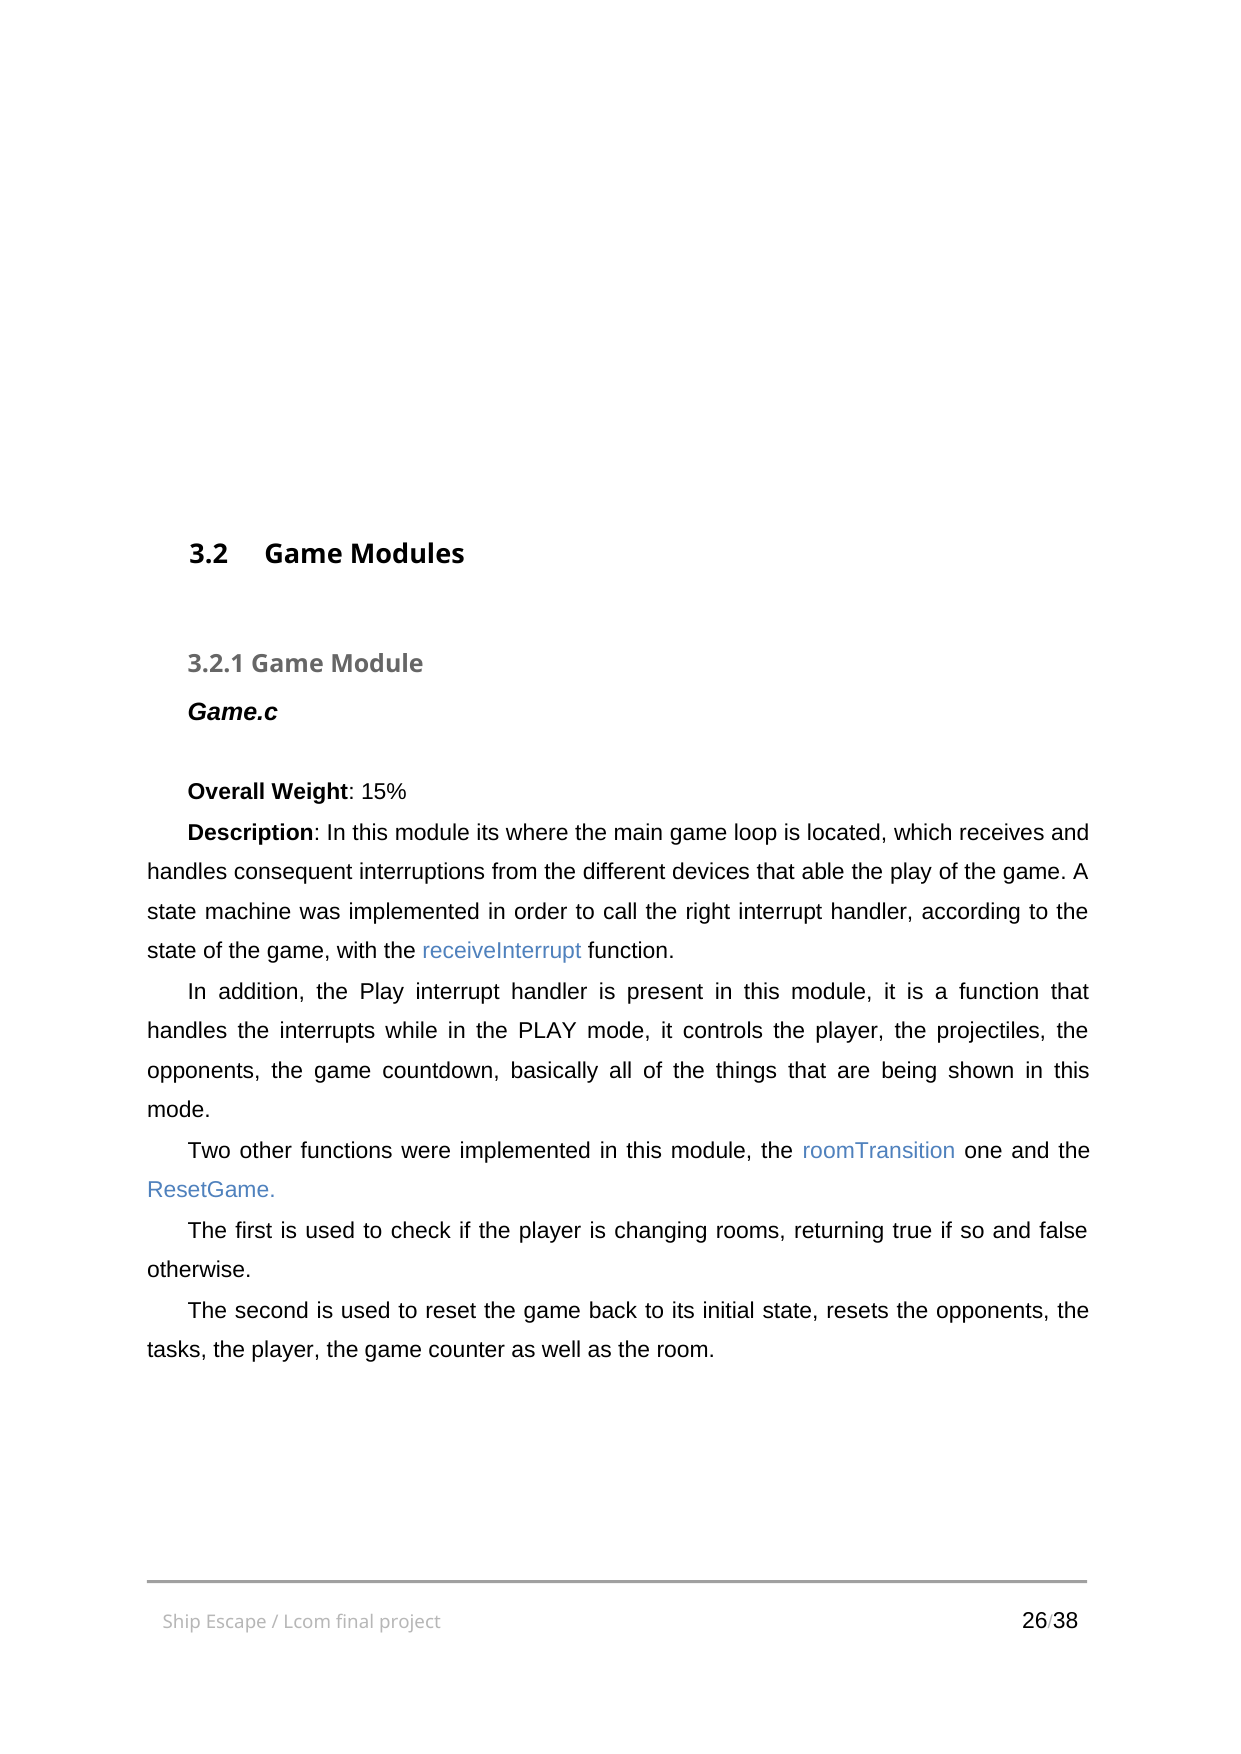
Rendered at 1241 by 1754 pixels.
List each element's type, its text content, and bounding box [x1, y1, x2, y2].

text Two other functions were implemented in this module, the roomTransition one and the ResetGame. [147, 1137, 1090, 1202]
text Overall Weight: 15% [147, 778, 1090, 804]
text Description: In this module its where the main game loop is located, which receives and handles consequent interruptions from the different devices that able the play of the game. A state machine was implemented in order to call the right interrupt handler, according to the state of the game, with the receiveInterrupt function. [147, 819, 1090, 963]
text The first is used to check if the player is changing rooms, returning true if so and false otherwise. [147, 1217, 1090, 1282]
subtitle Game Modules [189, 534, 1090, 571]
text In addition, the Play interrupt handler is present in this module, it is a function that handles the interrupts while in the PLAY mode, it controls the player, the projectiles, the opponents, the game countdown, basically all of the things that are being shown in this mode. [147, 978, 1090, 1122]
text The second is used to reset the game back to its initial state, resets the opponents, the tasks, the player, the game counter as well as the room. [147, 1297, 1090, 1362]
subtitle 3.2.1 Game Module [147, 646, 1090, 680]
text Game.c [147, 697, 1090, 726]
